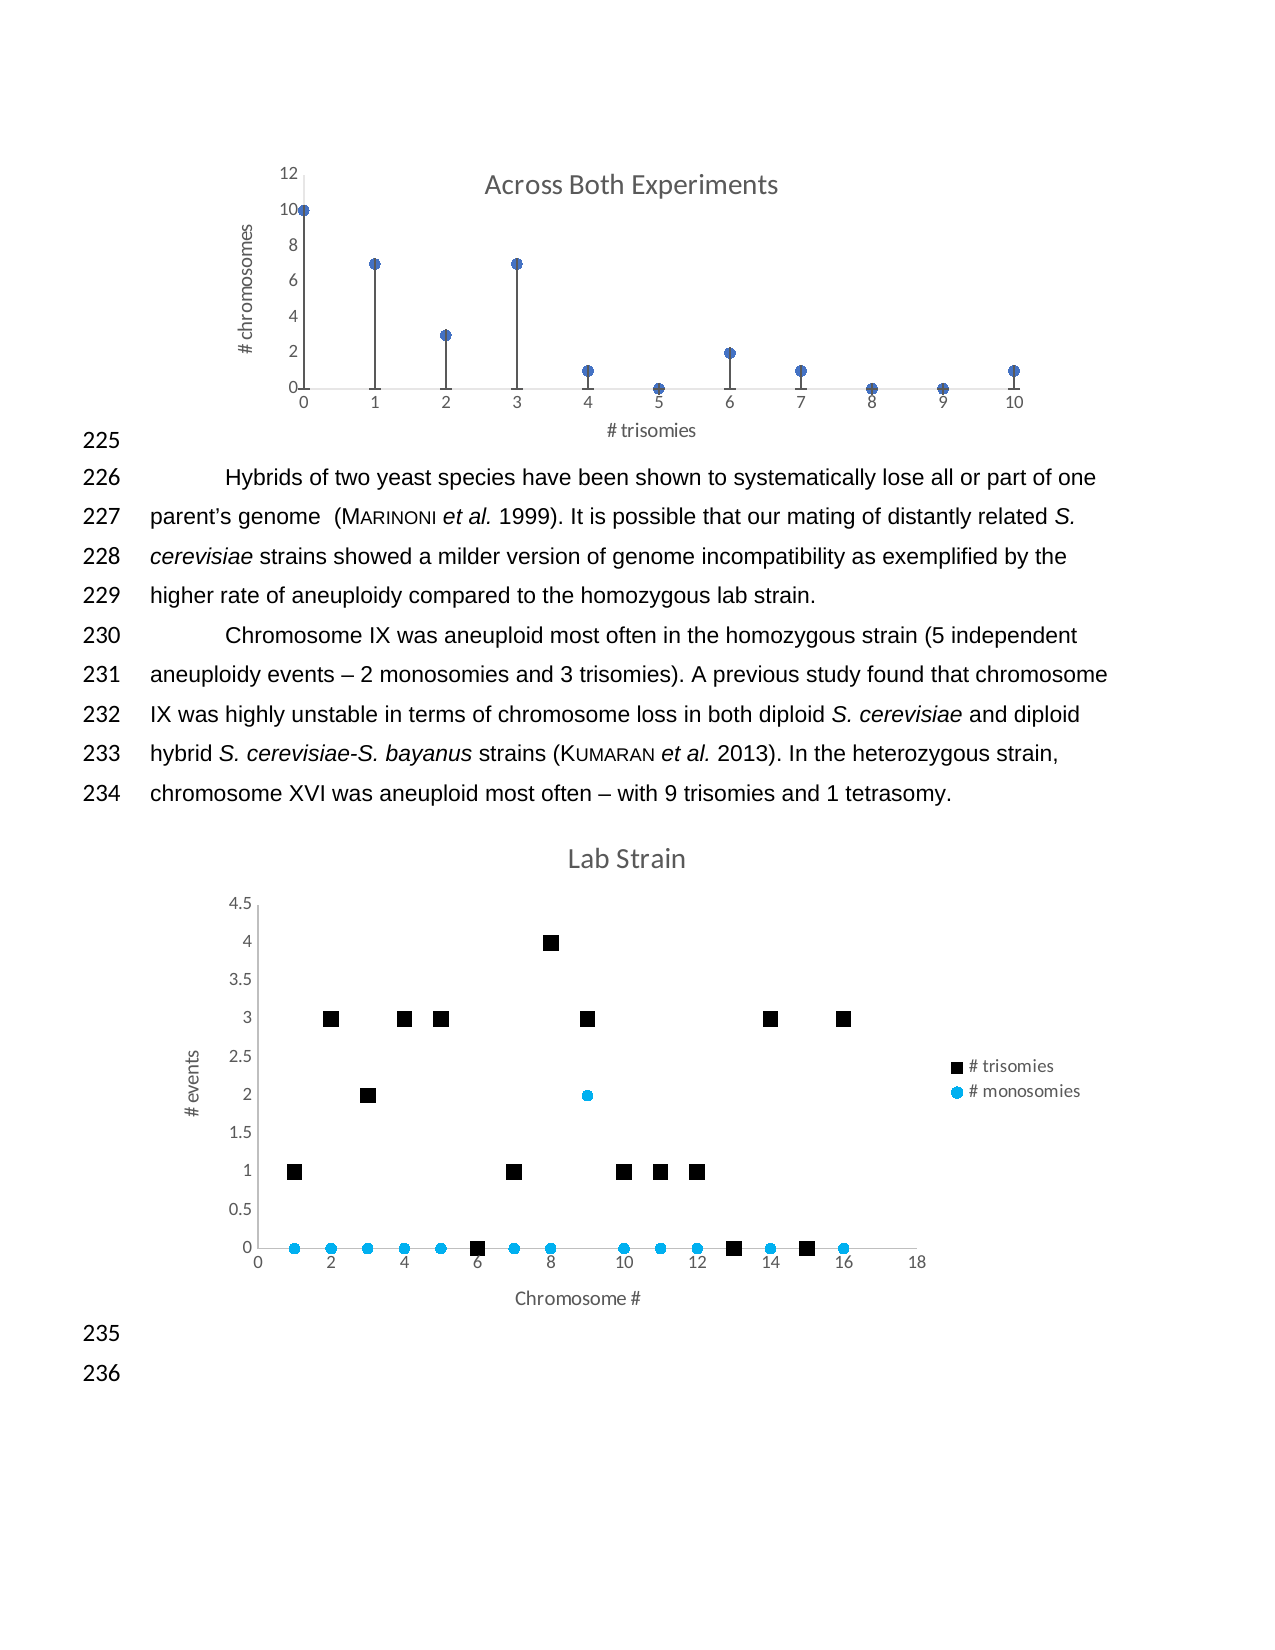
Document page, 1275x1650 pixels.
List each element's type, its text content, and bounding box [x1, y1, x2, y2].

text Hybrids of two yeast species have been shown to systematically lose all or part of one parent’s genome (Marinoni et al. 1999). It is possible that our mating of distantly related S. cerevisiae strains showed a milder version of genome incompatibility as exemplified by the higher rate of aneuploidy compared to the homozygous lab strain. [150, 464, 1125, 608]
text Chromosome IX was aneuploid most often in the homozygous strain (5 independent aneuploidy events – 2 monosomies and 3 trisomies). A previous study found that chromosome IX was highly unstable in terms of chromosome loss in both diploid S. cerevisiae and diploid hybrid S. cerevisiae-S. bayanus strains (Kumaran et al. 2013). In the heterozygous strain, chromosome XVI was aneuploid most often – with 9 trisomies and 1 tetrasomy. [150, 622, 1125, 806]
